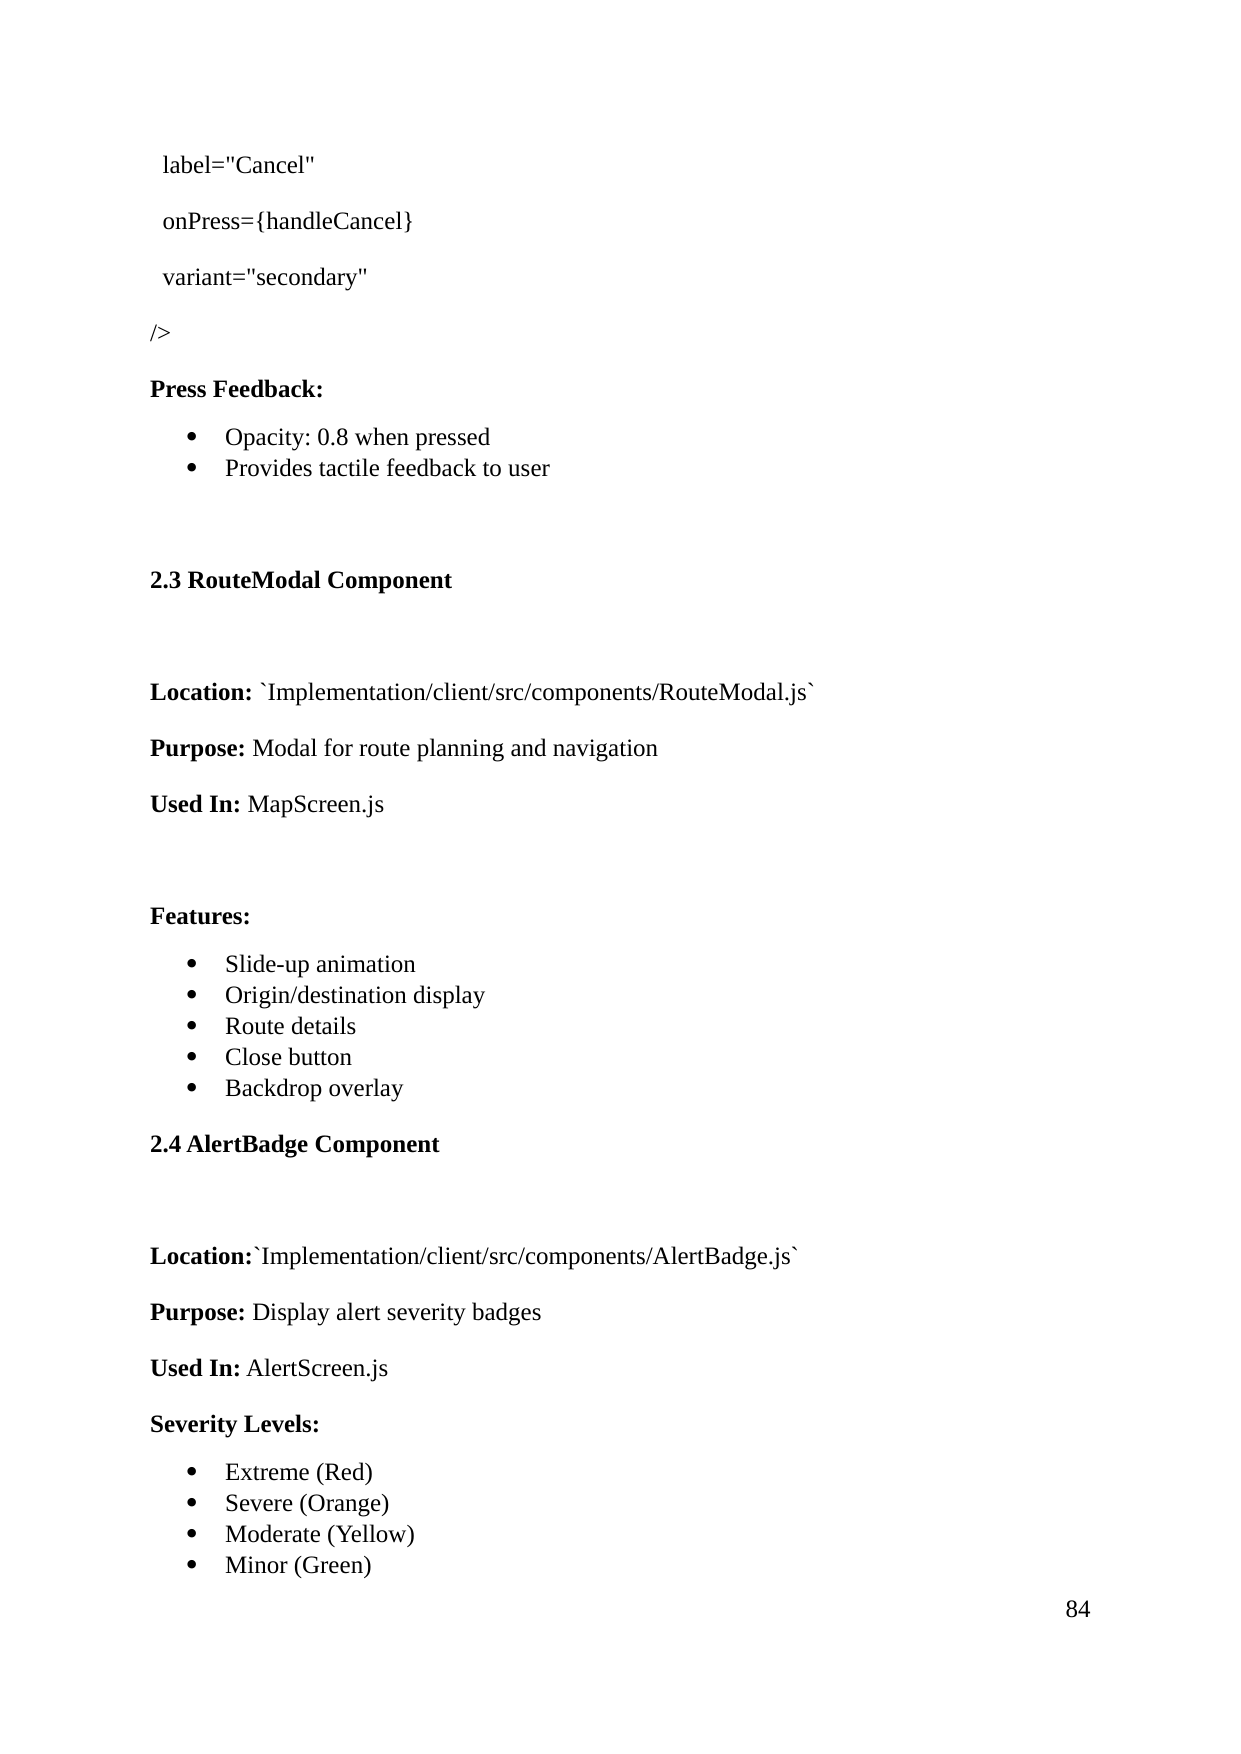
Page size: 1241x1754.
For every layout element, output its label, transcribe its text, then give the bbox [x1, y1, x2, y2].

list Provides tactile feedback to user [187, 453, 1090, 482]
text Purpose: Display alert severity badges [150, 1297, 1090, 1326]
text 2.4 AlertBadge Component [150, 1129, 1090, 1158]
text Used In: MapScreen.js [150, 789, 1090, 818]
list Slide-up animation [187, 949, 1090, 978]
text label="Cancel" [150, 150, 1090, 179]
list Moderate (Yellow) [187, 1519, 1090, 1548]
text Purpose: Modal for route planning and navigation [150, 733, 1090, 762]
text onPress={handleCancel} [150, 206, 1090, 235]
list Opacity: 0.8 when pressed [187, 422, 1090, 451]
list Minor (Green) [187, 1550, 1090, 1579]
text 2.3 RouteModal Component [150, 565, 1090, 594]
list Extreme (Red) [187, 1457, 1090, 1486]
text Location: `Implementation/client/src/components/RouteModal.js` [150, 677, 1090, 706]
list Origin/destination display [187, 980, 1090, 1009]
text Used In: AlertScreen.js [150, 1353, 1090, 1382]
text Features: [150, 901, 1090, 930]
text /> [150, 318, 1090, 347]
list Severe (Orange) [187, 1488, 1090, 1517]
list Route details [187, 1011, 1090, 1040]
list Close button [187, 1042, 1090, 1071]
text variant="secondary" [150, 262, 1090, 291]
list Backdrop overlay [187, 1073, 1090, 1102]
text Severity Levels: [150, 1409, 1090, 1438]
text Press Feedback: [150, 374, 1090, 403]
text Location:`Implementation/client/src/components/AlertBadge.js` [150, 1241, 1090, 1270]
